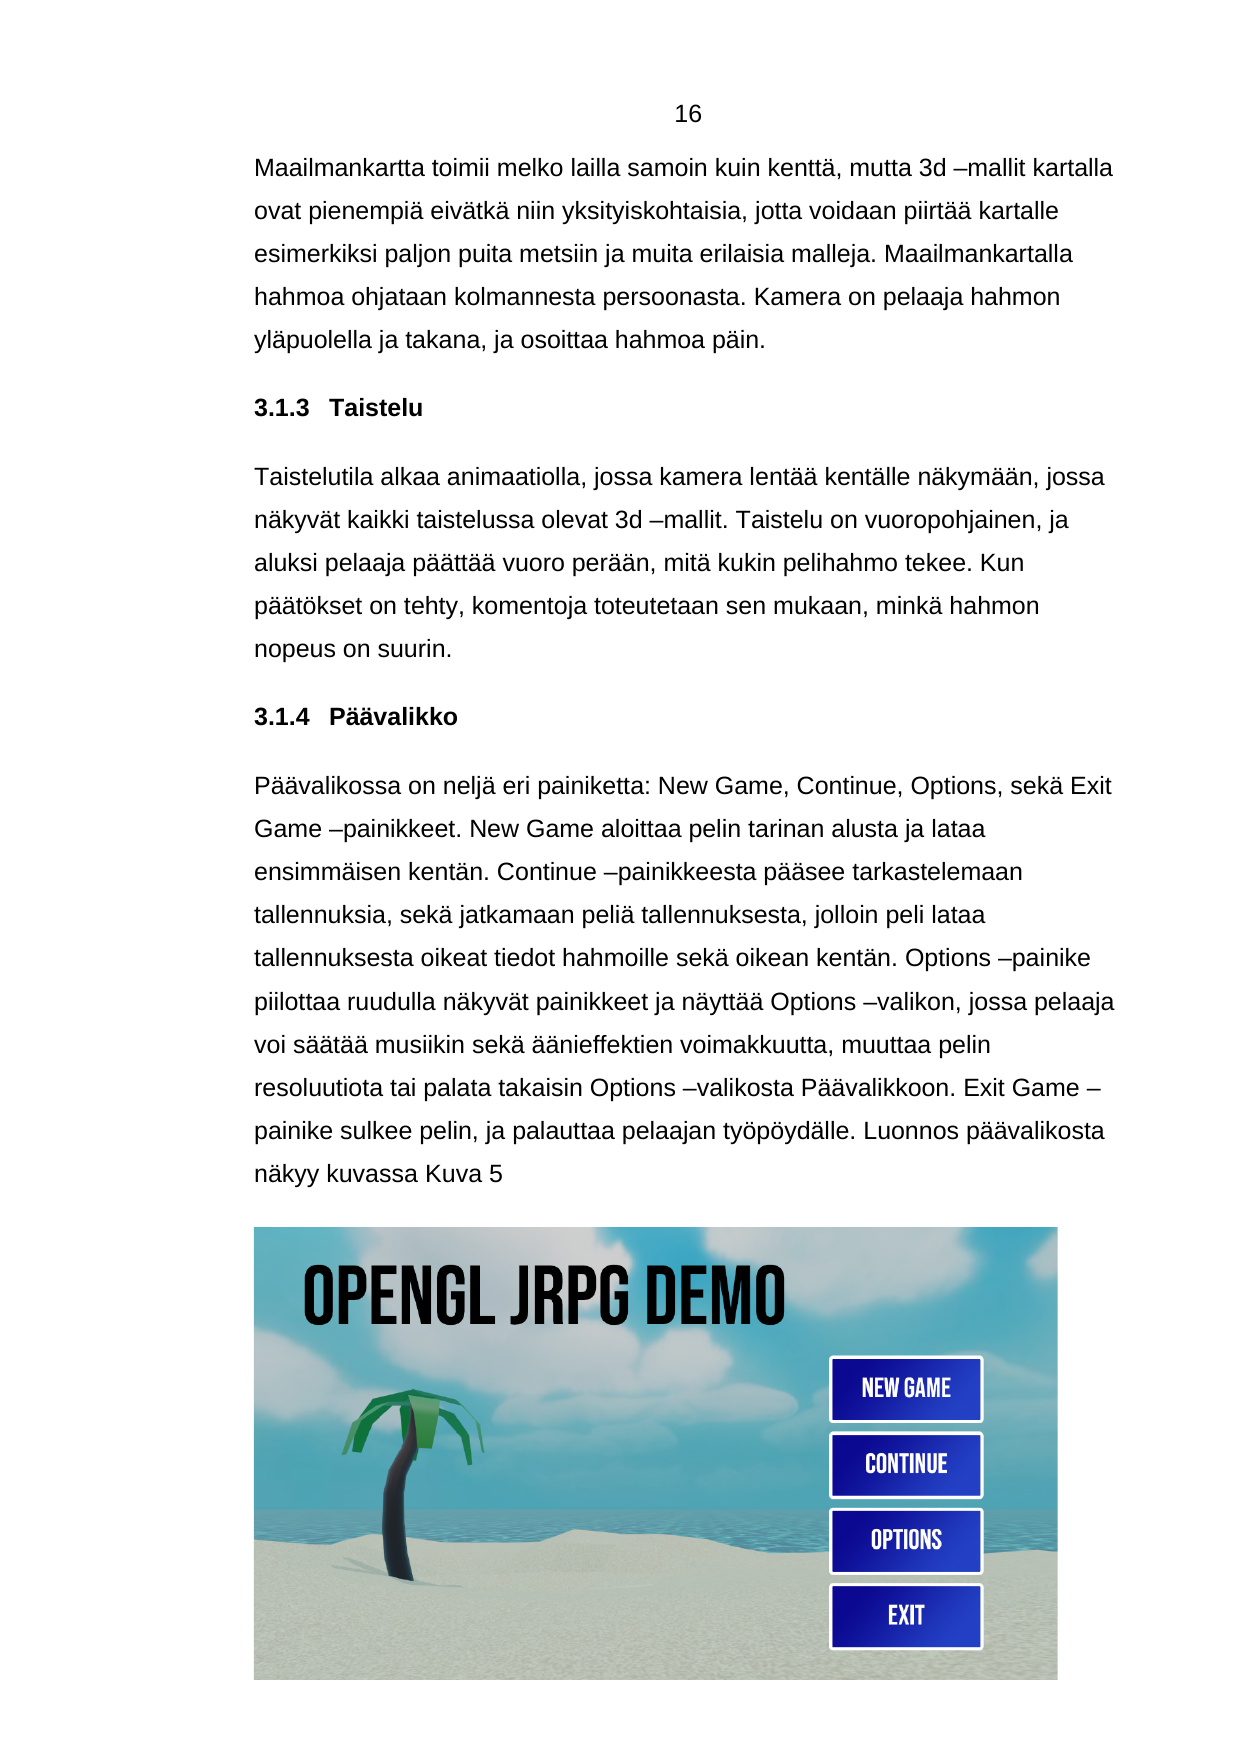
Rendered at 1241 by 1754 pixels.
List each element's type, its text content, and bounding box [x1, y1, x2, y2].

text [254, 153, 1122, 354]
text Taistelutila alkaa animaatiolla, jossa kamera lentää kentälle näkymään, jossa näkyvät kaikki taistelussa olevat 3d –mallit. Taistelu on vuoropohjainen, ja aluksi pelaaja päättää vuoro perään, mitä kukin pelihahmo tekee. Kun päätökset on tehty, komentoja toteutetaan sen mukaan, minkä hahmon nopeus on suurin. [254, 462, 1122, 663]
subtitle Päävalikko [254, 702, 1122, 731]
subtitle Taistelu [254, 393, 1122, 422]
picture [253, 1227, 1058, 1680]
